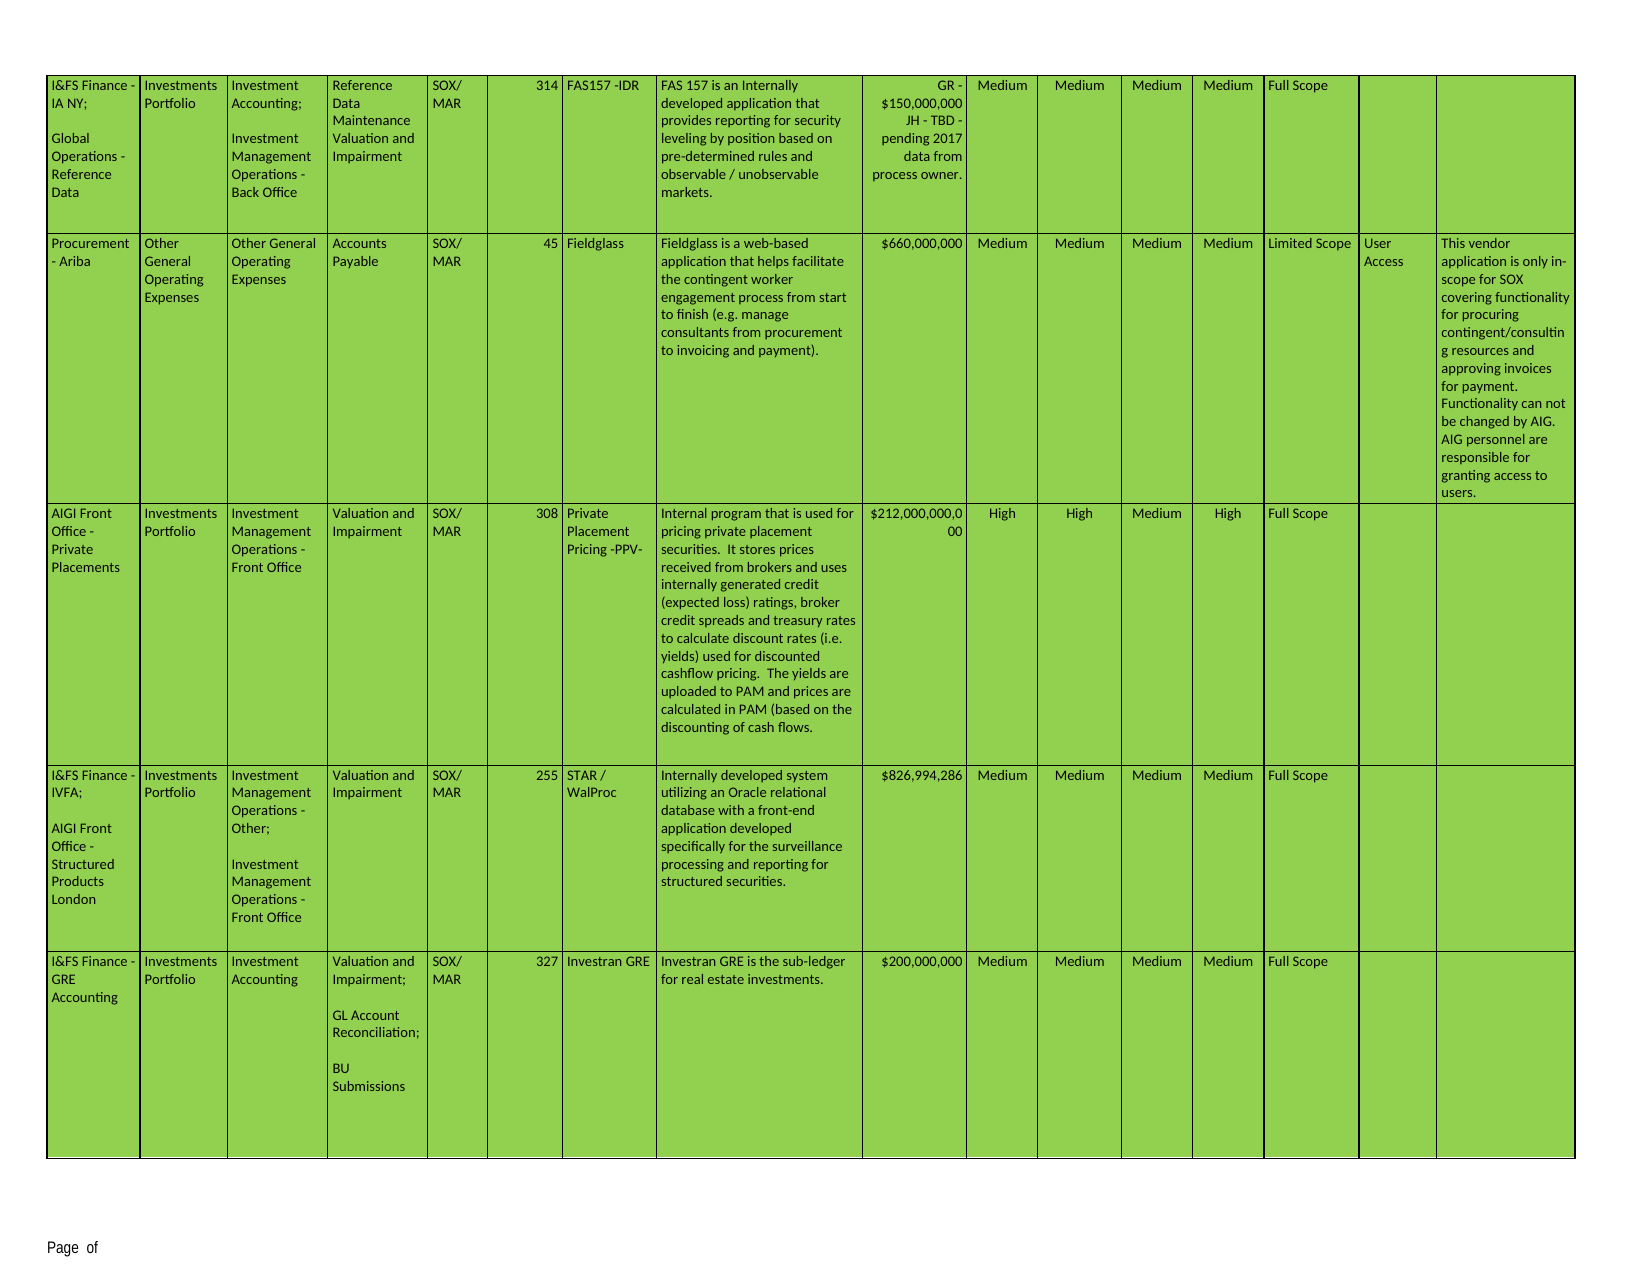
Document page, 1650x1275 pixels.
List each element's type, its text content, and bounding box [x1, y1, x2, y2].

table_cell Valuation and Impairment [328, 766, 427, 951]
table_cell 327 [488, 952, 562, 1157]
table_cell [141, 952, 227, 1157]
table_cell Internal program that is used for pricing private placement securities. It stores prices received from brokers and uses internally generated credit (expected loss) ratings, broker credit spreads and treasury rates to calculate discount rates (i.e. yields) used for discounted cashflow pricing. The yields are uploaded to PAM and prices are calculated in PAM (based on the discounting of cash flows. [657, 504, 862, 765]
table_cell Medium [1193, 76, 1263, 233]
table_cell SOX/MAR [428, 504, 487, 765]
table_cell High [1038, 504, 1121, 765]
table_cell Investran GRE [563, 952, 656, 1157]
table_cell $200,000,000 [863, 952, 966, 1157]
table_cell FAS157 -IDR [563, 76, 656, 233]
table_cell Medium [1193, 952, 1263, 1157]
table_cell Other General Operating Expenses [228, 234, 327, 503]
table_cell Accounts Payable [328, 234, 427, 503]
table_cell Reference Data Maintenance Valuation and Impairment [328, 76, 427, 233]
table_cell Full Scope [1265, 766, 1358, 951]
table_cell [1437, 504, 1574, 765]
table_cell [1360, 504, 1436, 765]
table_cell Medium [1122, 76, 1192, 233]
table_cell [1360, 952, 1436, 1157]
table_cell Limited Scope [1265, 234, 1358, 503]
table_cell Medium [1122, 952, 1192, 1157]
table_cell Medium [1038, 766, 1121, 951]
table_cell Procurement - Ariba [48, 234, 139, 503]
table_cell Medium [967, 952, 1037, 1157]
table_cell Medium [1122, 234, 1192, 503]
table_cell 45 [488, 234, 562, 503]
table_cell FAS 157 is an Internally developed application that provides reporting for security leveling by position based on pre-determined rules and observable / unobservable markets. [657, 76, 862, 233]
table_cell High [967, 504, 1037, 765]
table_cell Medium [967, 234, 1037, 503]
table_cell Investment Accounting; Investment Management Operations - Back Office [228, 76, 327, 233]
table_cell Medium [1038, 76, 1121, 233]
table_cell $212,000,000,000 [863, 504, 966, 765]
table_cell 308 [488, 504, 562, 765]
table_cell I&FS Finance - IVFA; AIGI Front Office - Structured Products London [48, 766, 139, 951]
table_cell Fieldglass is a web-based application that helps facilitate the contingent worker engagement process from start to finish (e.g. manage consultants from procurement to invoicing and payment). [657, 234, 862, 503]
table_cell Medium [1038, 952, 1121, 1157]
table_cell SOX/MAR [428, 766, 487, 951]
table_cell Investment Management Operations - Other; Investment Management Operations - Front Office [228, 766, 327, 951]
table_cell [1360, 766, 1436, 951]
table_cell Investments Portfolio [141, 766, 227, 951]
table_cell Medium [1038, 234, 1121, 503]
table_cell SOX/MAR [428, 952, 487, 1157]
table_cell Medium [1193, 234, 1263, 503]
table_cell GR - $150,000,000 JH - TBD - pending 2017 data from process owner. [863, 76, 966, 233]
table_cell [1437, 952, 1574, 1157]
table_cell Full Scope [1265, 952, 1358, 1157]
table_cell $826,994,286 [863, 766, 966, 951]
table_cell Full Scope [1265, 76, 1358, 233]
table_cell Medium [967, 76, 1037, 233]
table_cell 255 [488, 766, 562, 951]
table_cell STAR / WalProc [563, 766, 656, 951]
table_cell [141, 76, 227, 233]
table_cell Full Scope [1265, 504, 1358, 765]
table_cell Fieldglass [563, 234, 656, 503]
table_cell Private Placement Pricing -PPV- [563, 504, 656, 765]
table_cell Investran GRE is the sub-ledger for real estate investments. [657, 952, 862, 1157]
table_cell Other General Operating Expenses [141, 234, 227, 503]
table_cell AIGI Front Office - Private Placements [48, 504, 139, 765]
table_cell Medium [1122, 504, 1192, 765]
table_cell 314 [488, 76, 562, 233]
table_cell I&FS Finance - GRE Accounting [48, 952, 139, 1157]
table_cell Internally developed system utilizing an Oracle relational database with a front-end application developed specifically for the surveillance processing and reporting for structured securities. [657, 766, 862, 951]
table_cell $660,000,000 [863, 234, 966, 503]
table_cell [1360, 76, 1436, 233]
table_cell Investments Portfolio [141, 504, 227, 765]
table_cell [1437, 766, 1574, 951]
table_cell High [1193, 504, 1263, 765]
table_cell This vendor application is only in-scope for SOX covering functionality for procuring contingent/consulting resources and approving invoices for payment. Functionality can not be changed by AIG. AIG personnel are responsible for granting access to users. [1437, 234, 1574, 503]
table_cell Investment Management Operations - Front Office [228, 504, 327, 765]
table_cell User Access [1360, 234, 1436, 503]
table_cell SOX/MAR [428, 234, 487, 503]
table_cell [1437, 76, 1574, 233]
table_cell Medium [1122, 766, 1192, 951]
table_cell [328, 952, 427, 1157]
table_cell SOX/MAR [428, 76, 487, 233]
table_cell Medium [967, 766, 1037, 951]
table_cell I&FS Finance - IA NY; Global Operations - Reference Data [48, 76, 139, 233]
table_cell Medium [1193, 766, 1263, 951]
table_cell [228, 952, 327, 1157]
table_cell Valuation and Impairment [328, 504, 427, 765]
